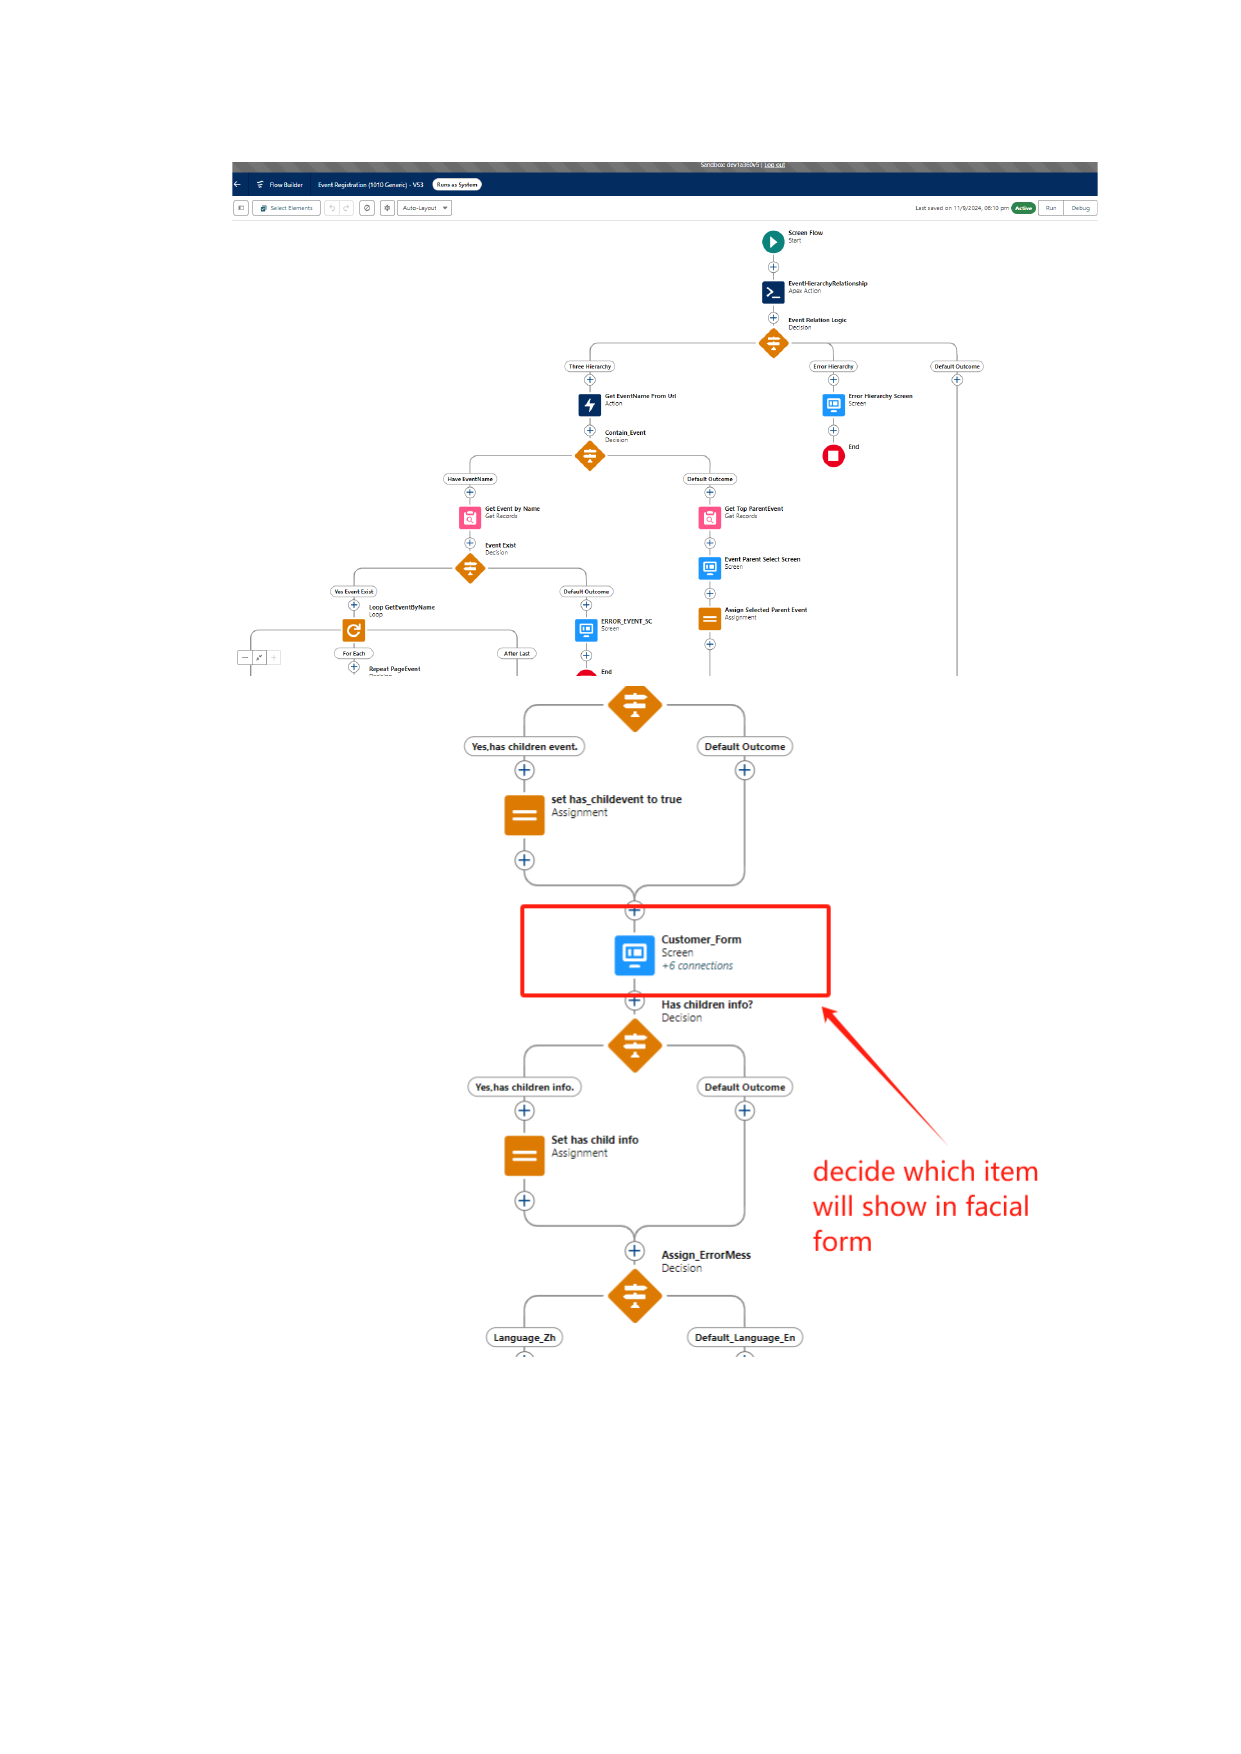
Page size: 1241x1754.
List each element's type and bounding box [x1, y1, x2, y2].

picture [232, 162, 1098, 676]
picture [232, 686, 1098, 1357]
